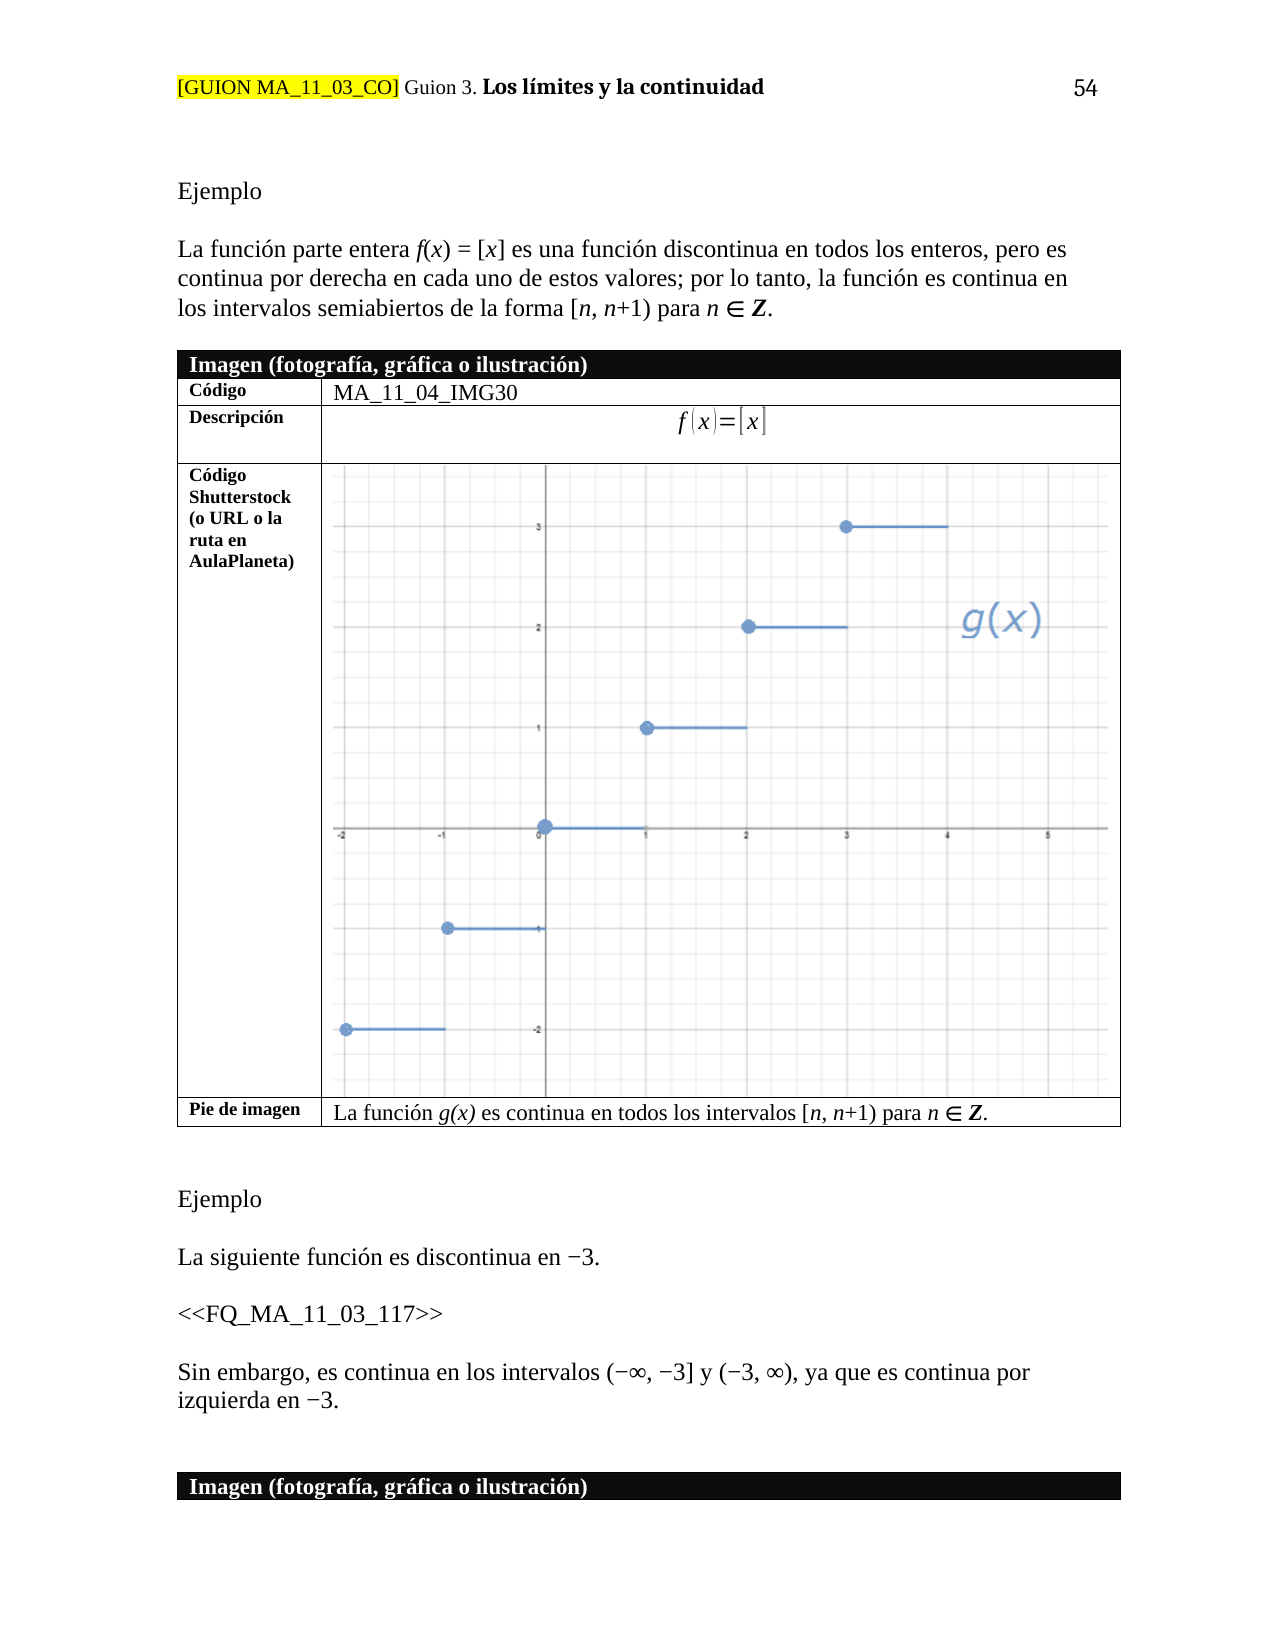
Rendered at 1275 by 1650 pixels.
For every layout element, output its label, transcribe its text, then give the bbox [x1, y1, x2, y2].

table_header Imagen (fotografía, gráfica o ilustración) [178, 351, 1120, 378]
picture [333, 464, 1109, 1097]
text Sin embargo, es continua en los intervalos (−∞, −3] y (−3, ∞), ya que es continua por izquierda en −3. [177, 1357, 1098, 1414]
table_cell MA_11_04_IMG30 [322, 379, 1120, 405]
text Ejemplo [177, 176, 1098, 205]
table_cell Código Shutterstock (o URL o la ruta en AulaPlaneta) [178, 464, 321, 1097]
text Ejemplo [177, 1184, 1098, 1213]
table_cell Descripción [178, 406, 321, 463]
table_cell [322, 464, 333, 1097]
table_cell [322, 406, 1120, 463]
text La función parte entera f(x) = [x] es una función discontinua en todos los enteros, pero es continua por derecha en cada uno de estos valores; por lo tanto, la función es continua en los intervalos semiabiertos de la forma [n, n+1) para n ∈ Z. [177, 234, 1098, 322]
text <<FQ_MA_11_03_117>> [177, 1299, 1098, 1328]
table_cell La función g(x) es continua en todos los intervalos [n, n+1) para n ∈ Z. [322, 1098, 1120, 1126]
table_cell Pie de imagen [178, 1098, 321, 1126]
table_header Imagen (fotografía, gráfica o ilustración) [178, 1473, 1120, 1499]
text La siguiente función es discontinua en −3. [177, 1242, 1098, 1271]
table_cell [1109, 464, 1120, 1097]
table_cell Código [178, 379, 321, 405]
